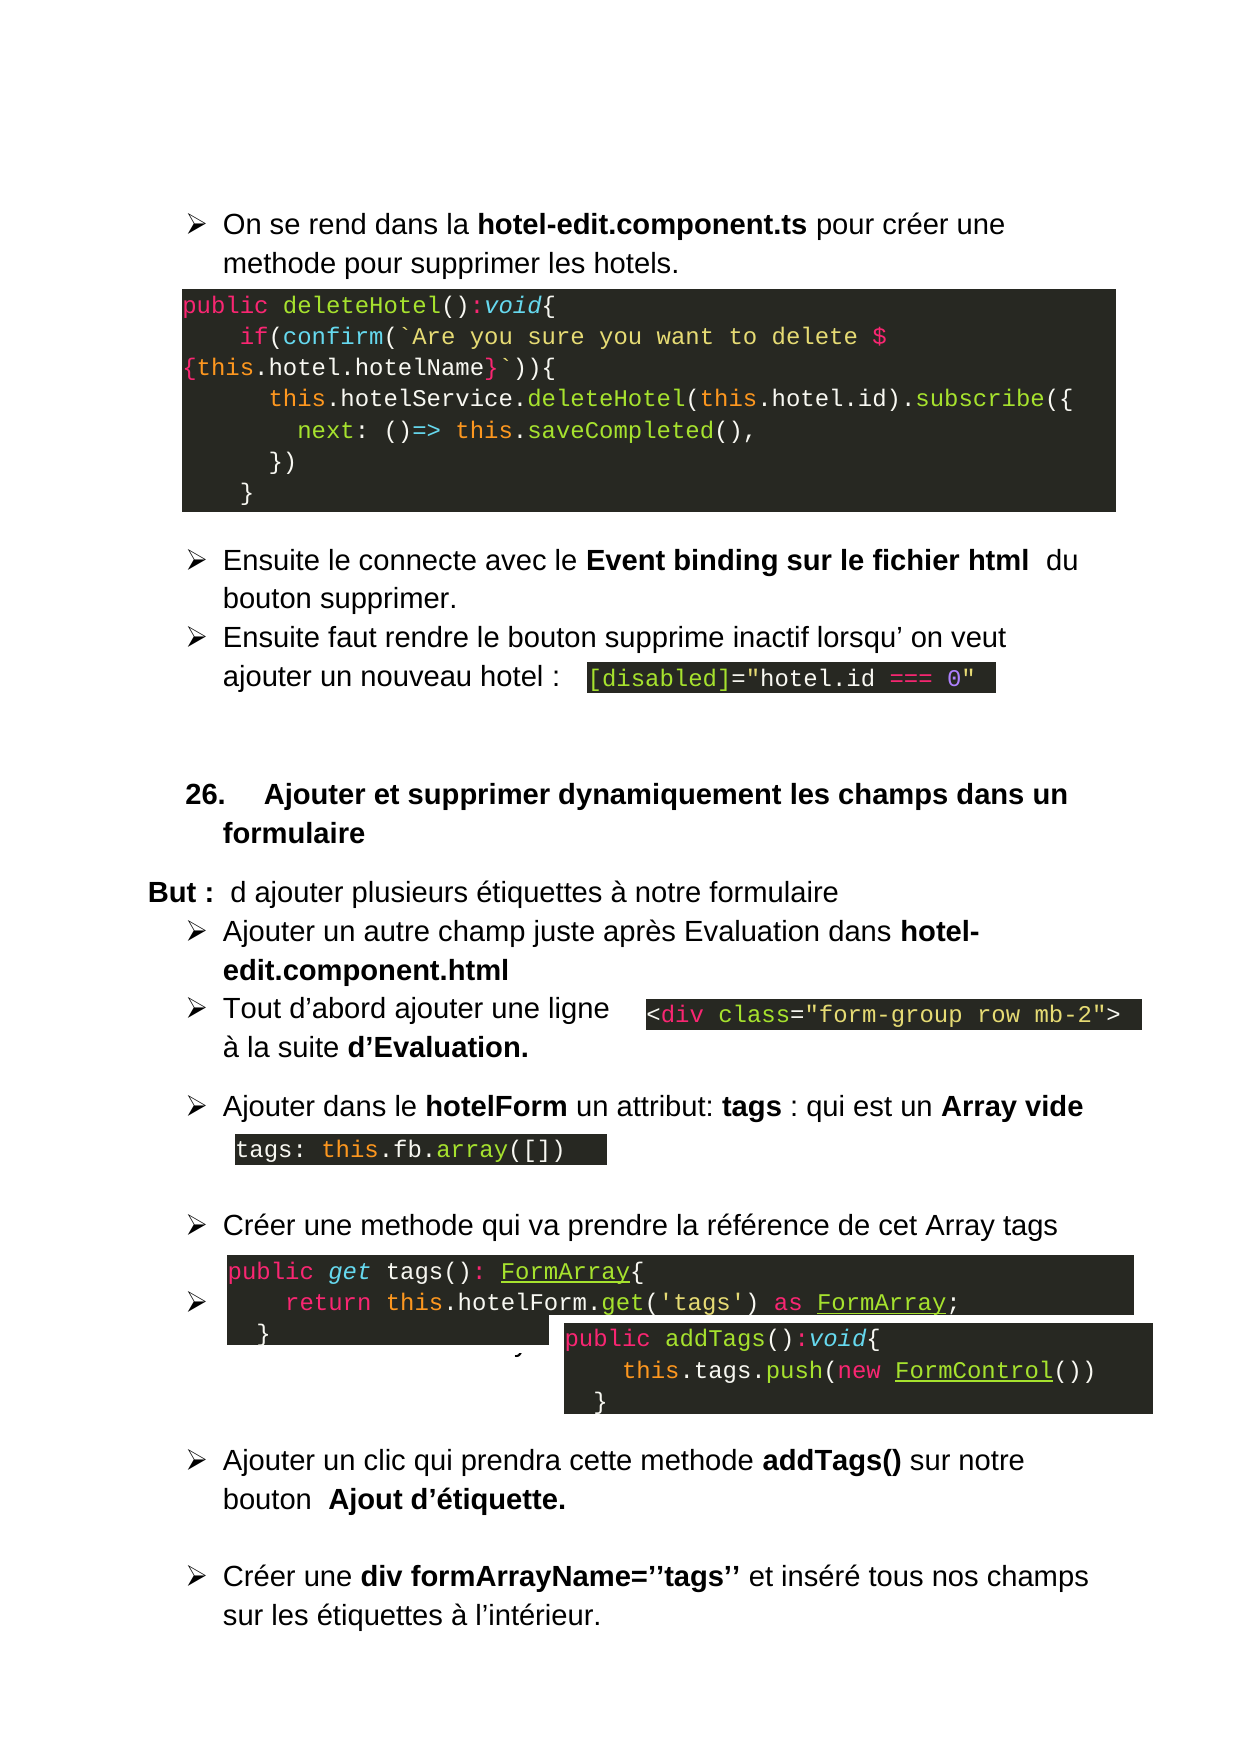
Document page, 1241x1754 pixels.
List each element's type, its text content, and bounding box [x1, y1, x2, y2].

list Ajouter et supprimer dynamiquement les champs dans un formulaire [185, 777, 1093, 849]
list Ensuite faut rendre le bouton supprime inactif lorsqu’ on veut ajouter un nouveau hotel : [185, 620, 1093, 692]
text à la suite d’Evaluation. [223, 1030, 1093, 1063]
text But : d ajouter plusieurs étiquettes à notre formulaire [148, 875, 1093, 909]
list Créer une methode qui va prendre la référence de cet Array tags [185, 1208, 1093, 1242]
list On se rend dans la hotel-edit.component.ts pour créer une methode pour supprimer les hotels. [185, 207, 1093, 279]
list Ajouter un autre champ juste après Evaluation dans hotel-edit.component.html [185, 914, 1093, 986]
list Ajouter dans le hotelForm un attribut: tags : qui est un Array vide [185, 1089, 1093, 1123]
list Créer une div formArrayName=’’tags’’ et inséré tous nos champs sur les étiquettes à l’intérieur. [185, 1559, 1093, 1631]
list Tout d’abord ajouter une ligne [185, 991, 631, 1025]
list Ensuite le connecte avec le Event binding sur le fichier html du bouton supprimer. [185, 543, 1093, 615]
list Ajouter un clic qui prendra cette methode addTags() sur notre bouton Ajout d’étiquette. [185, 1443, 1093, 1515]
list Créer maintenant une nouvelle methode qui va ajouter les éléments dans ce Array : [185, 1286, 549, 1358]
